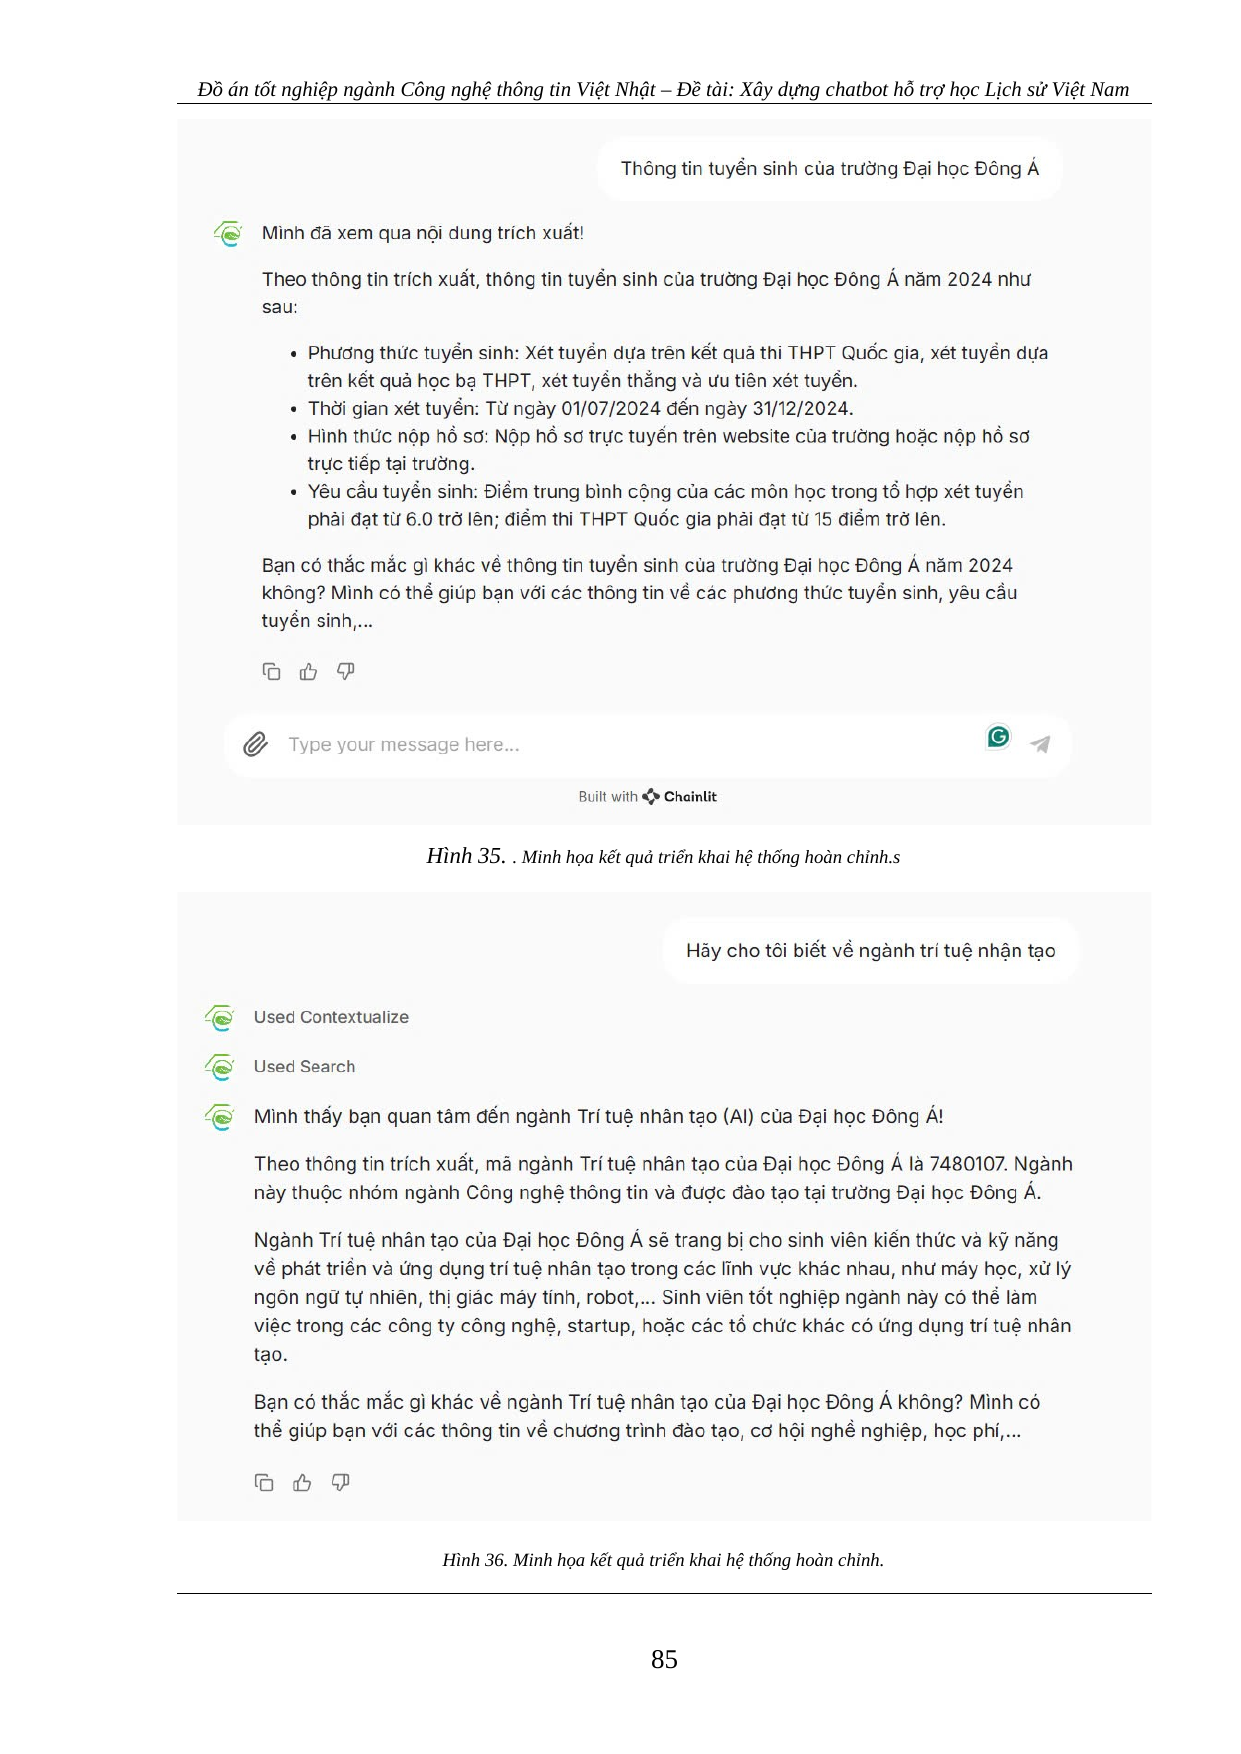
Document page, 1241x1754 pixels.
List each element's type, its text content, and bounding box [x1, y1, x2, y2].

picture [177, 119, 1152, 825]
picture [177, 892, 1152, 1521]
